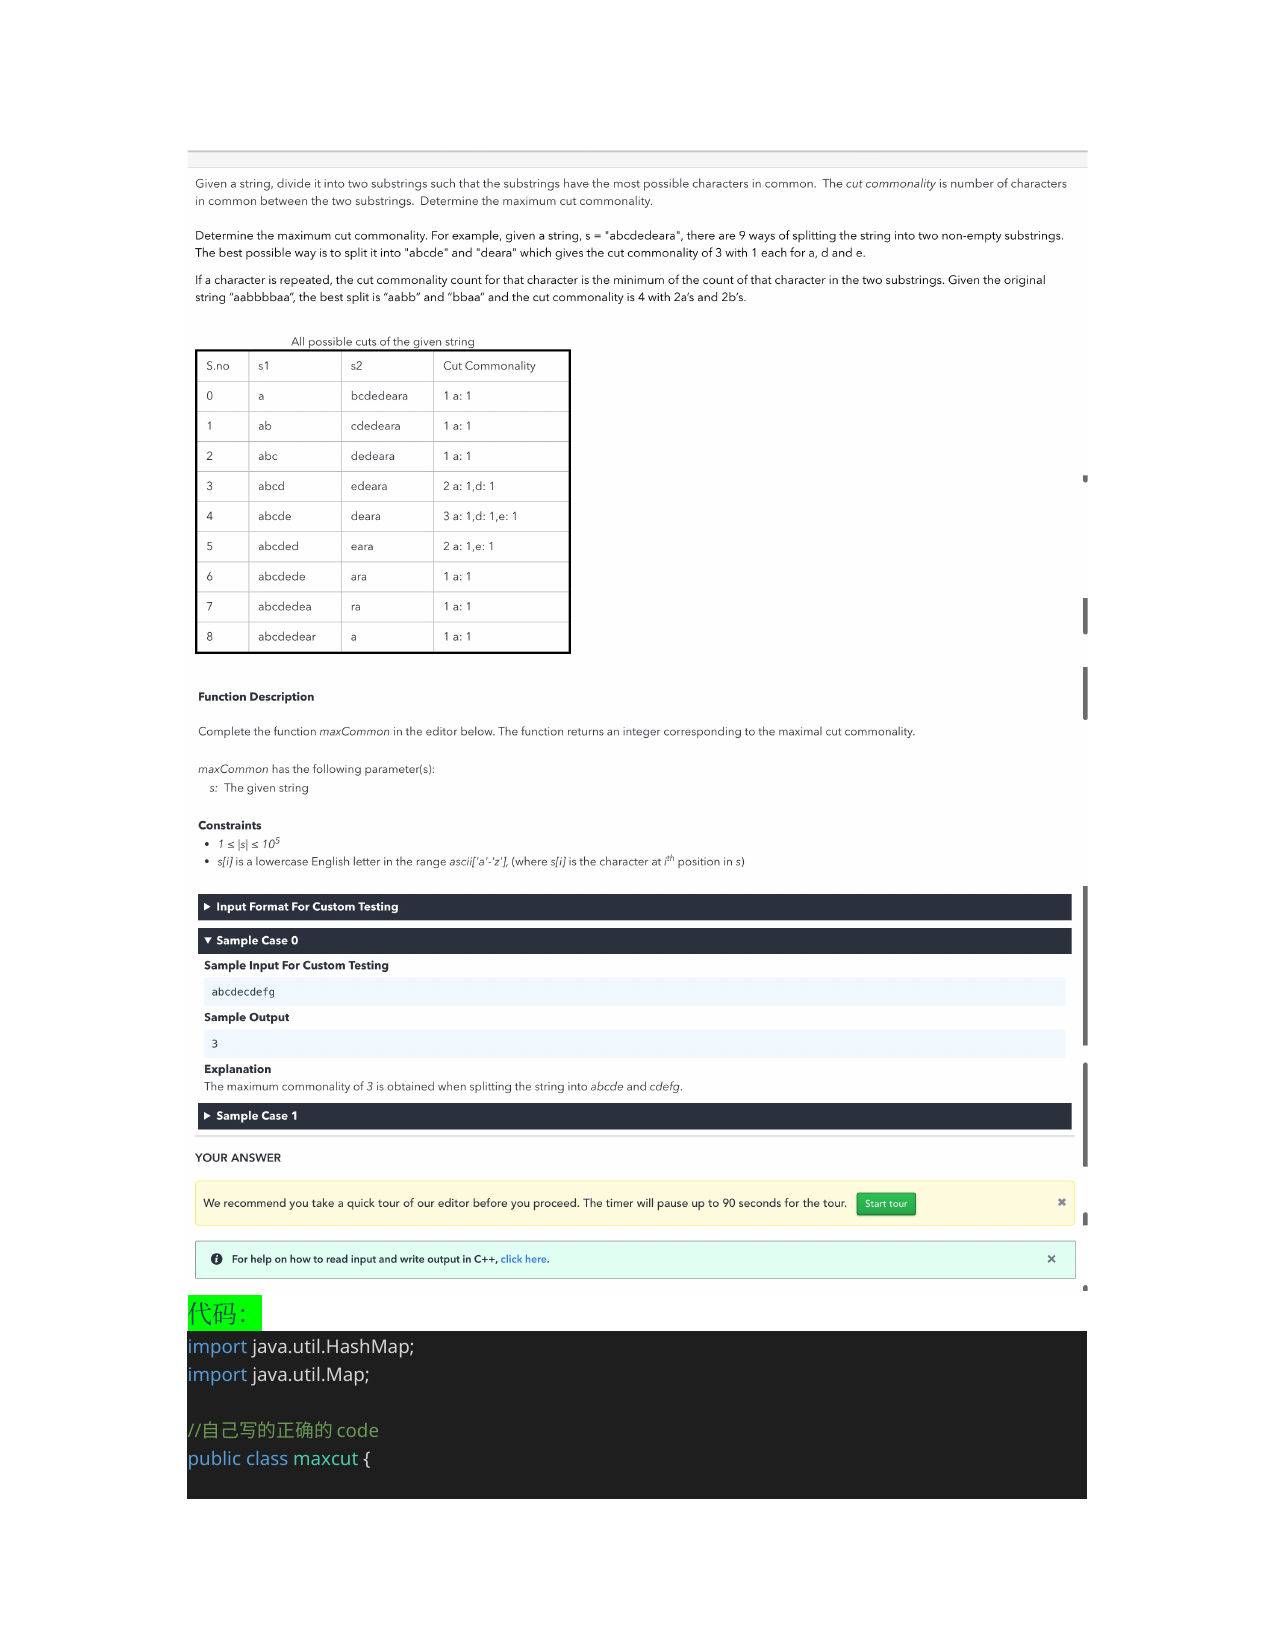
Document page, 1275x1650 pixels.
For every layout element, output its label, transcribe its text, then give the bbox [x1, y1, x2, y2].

text import java.util.HashMap; [187, 1331, 1087, 1359]
picture [187, 150, 1088, 1291]
text //自己写的正确的code [187, 1415, 1087, 1443]
text import java.util.Map; [187, 1359, 1087, 1387]
subtitle 代码： [187, 1294, 1087, 1331]
text public class maxcut { [187, 1443, 1087, 1471]
